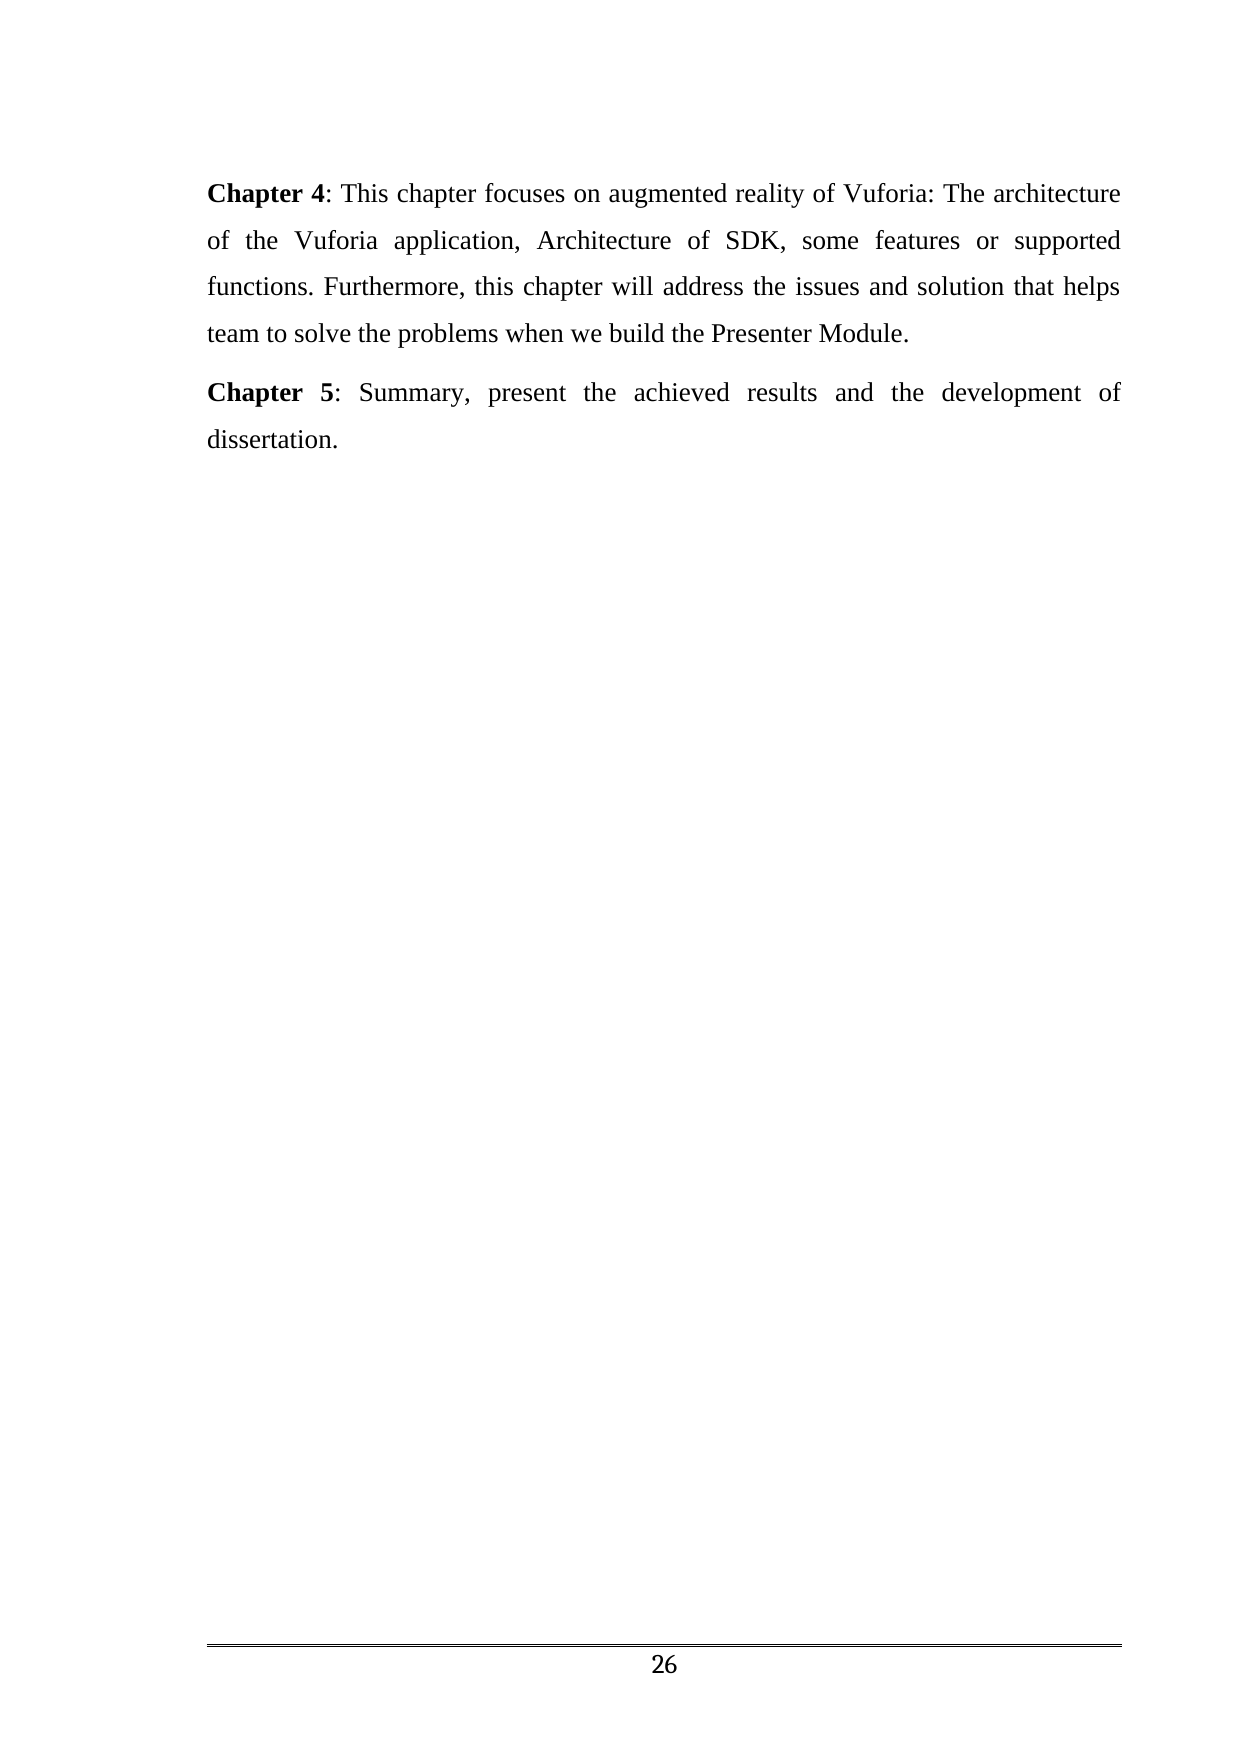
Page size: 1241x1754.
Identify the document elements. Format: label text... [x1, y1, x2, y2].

text Chapter 4: This chapter focuses on augmented reality of Vuforia: The architecture of the Vuforia application, Architecture of SDK, some features or supported functions. Furthermore, this chapter will address the issues and solution that helps team to solve the problems when we build the Presenter Module. [207, 177, 1122, 348]
text Chapter 5: Summary, present the achieved results and the development of dissertation. [207, 376, 1122, 454]
